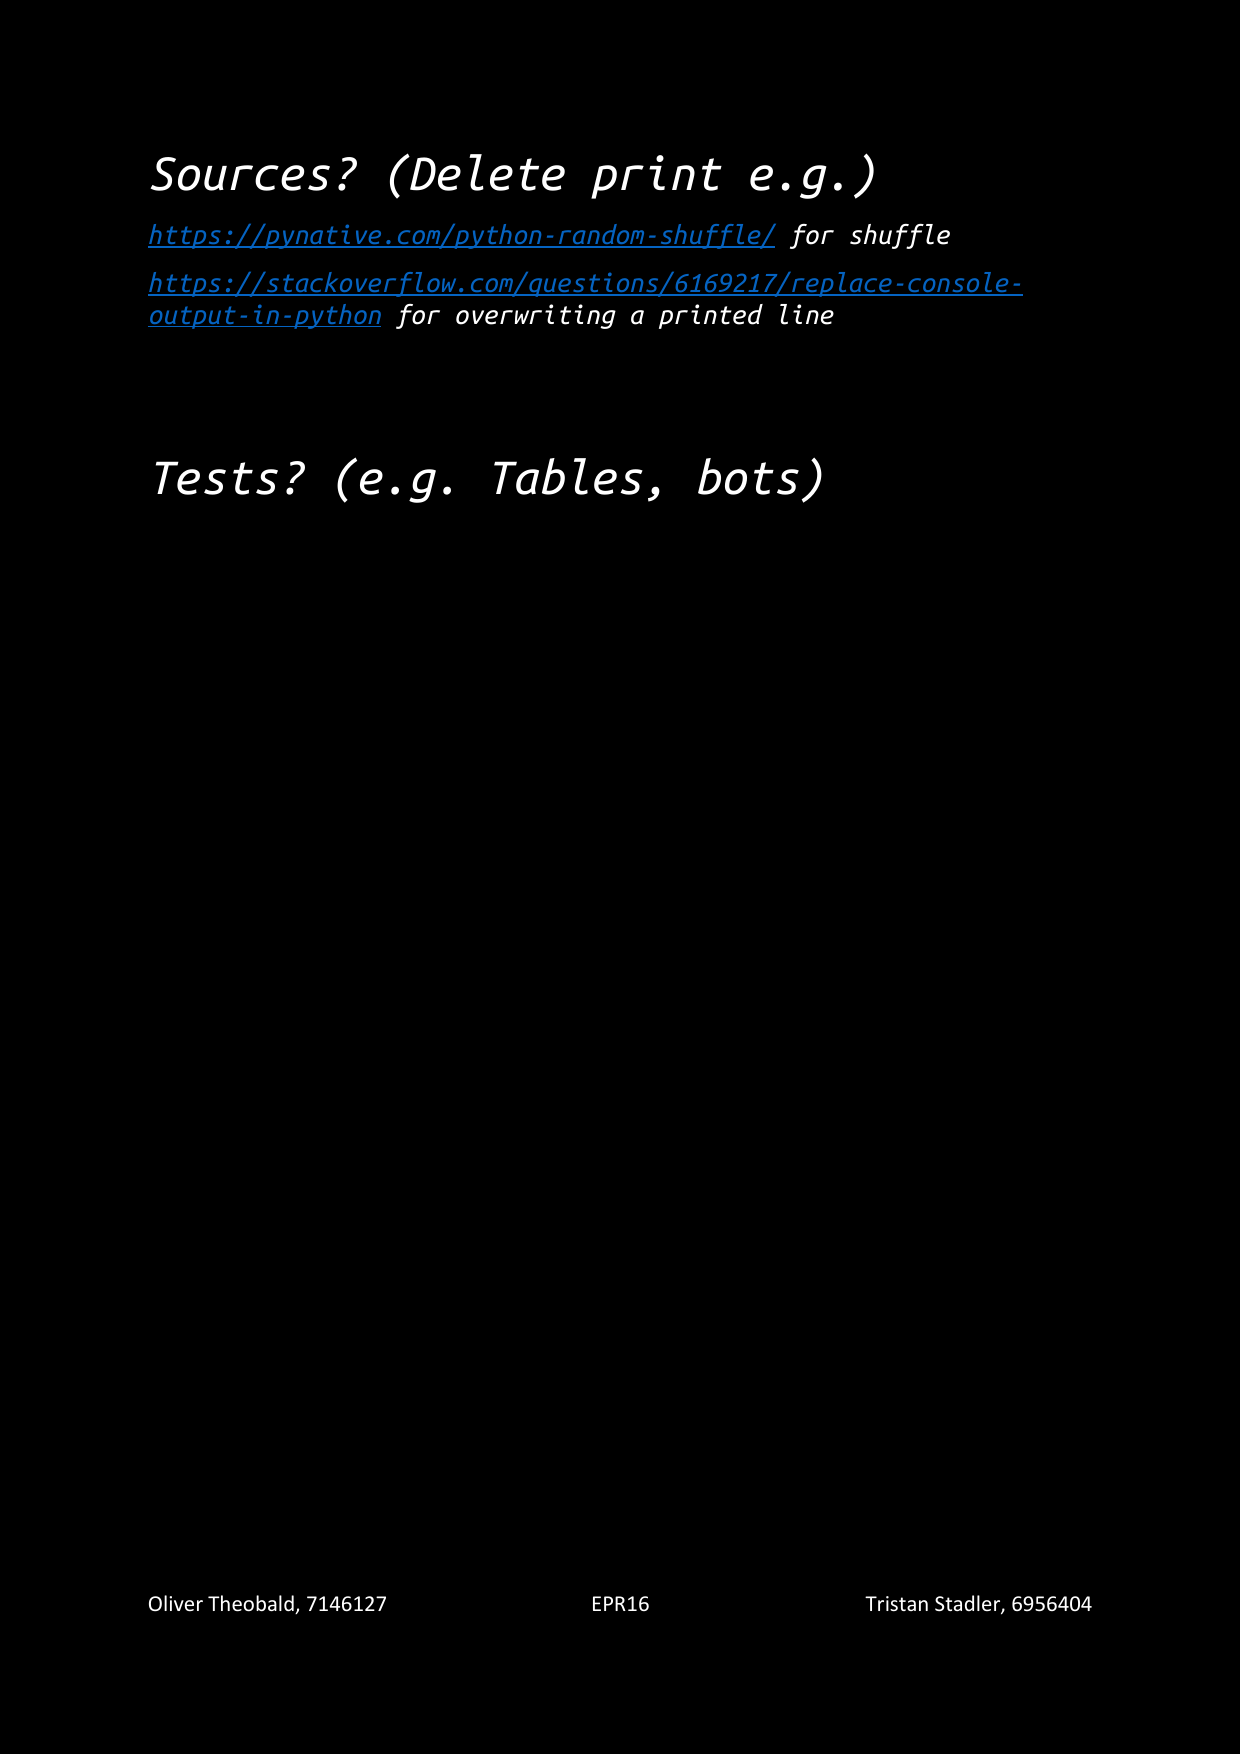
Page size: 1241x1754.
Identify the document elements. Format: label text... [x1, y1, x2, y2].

text https://pynative.com/python-random-shuffle/ for shuffle [148, 221, 1093, 250]
text Sources? (Delete print e.g.) [148, 148, 1093, 200]
text Tests? (e.g. Tables, bots) [148, 451, 1093, 503]
text https://stackoverflow.com/questions/6169217/replace-console-output-in-python for overwriting a printed line [148, 269, 1093, 329]
